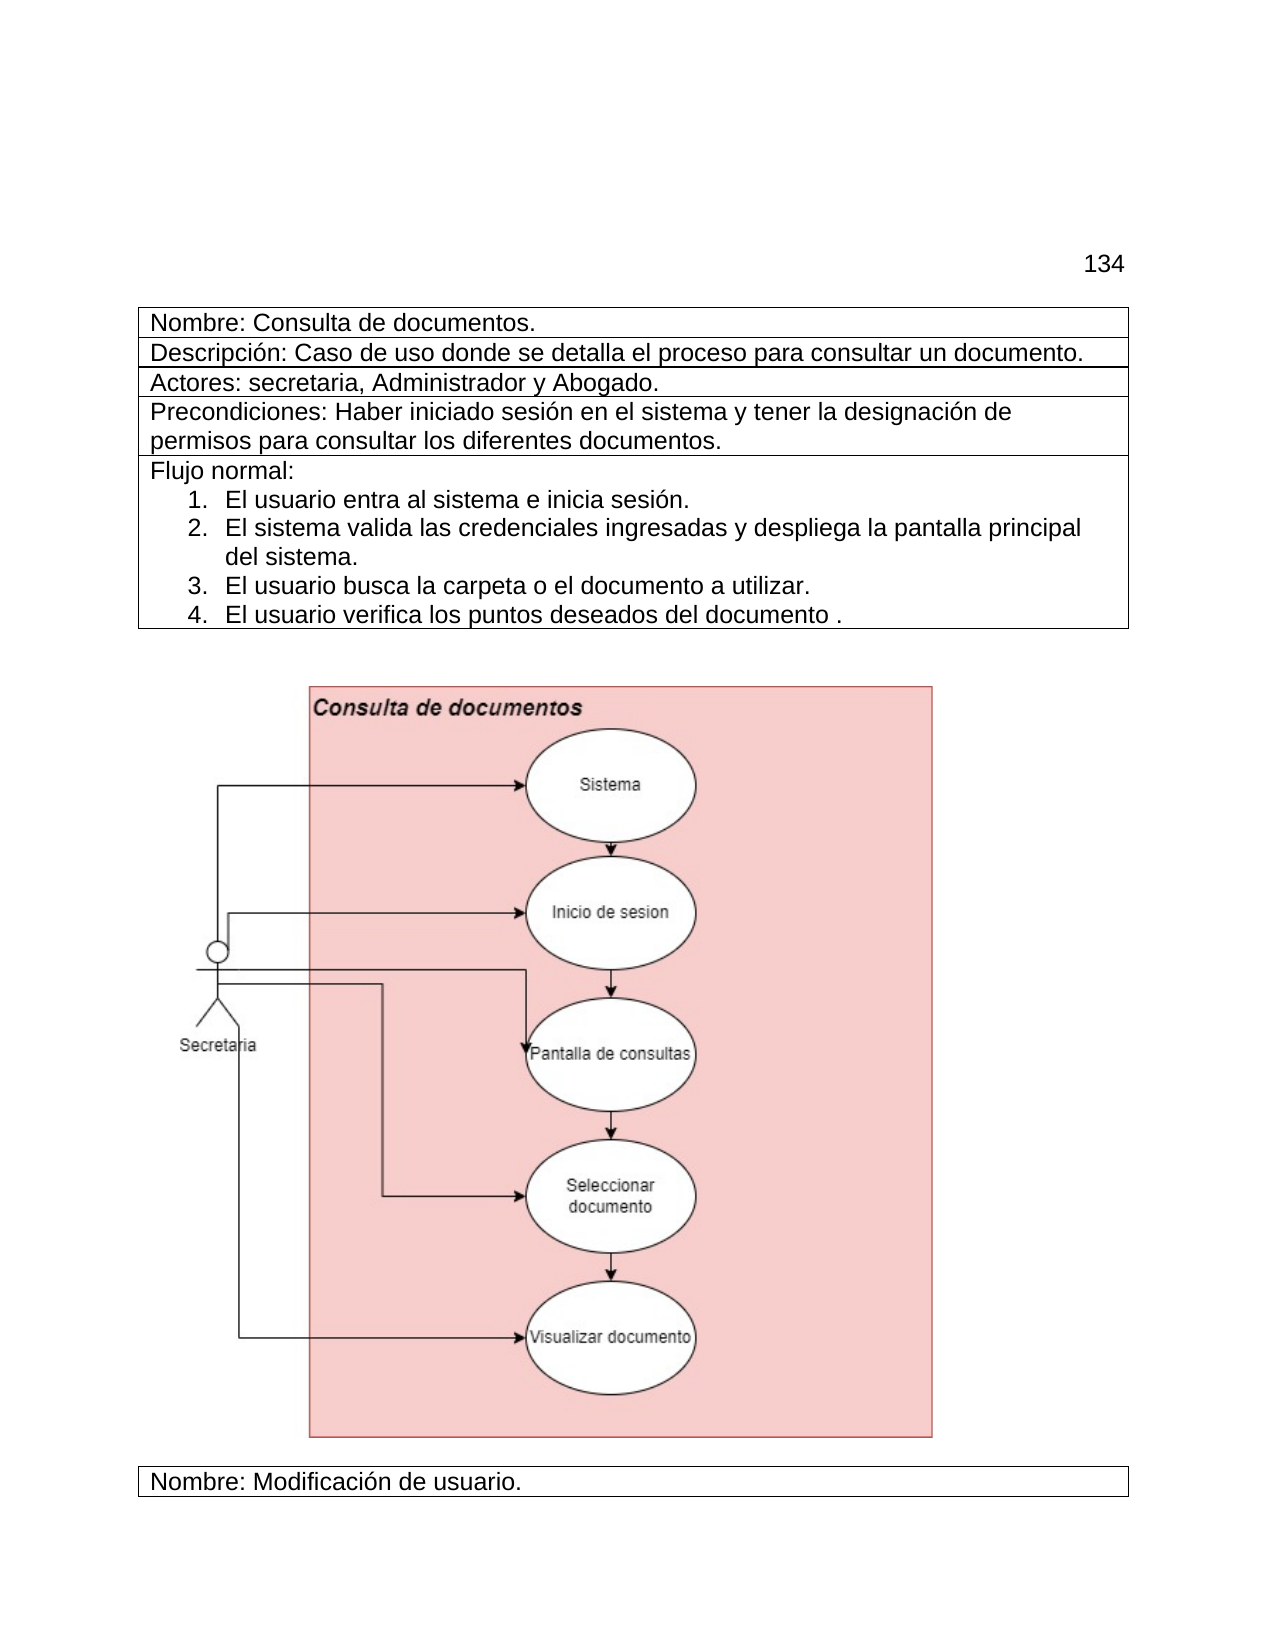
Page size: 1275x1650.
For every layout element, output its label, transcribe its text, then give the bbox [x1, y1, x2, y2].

table_header Nombre: Consulta de documentos. [139, 308, 1128, 337]
picture [179, 686, 933, 1438]
table_cell Actores: secretaria, Administrador y Abogado. [139, 368, 1128, 396]
table_cell Descripción: Caso de uso donde se detalla el proceso para consultar un documento. [139, 338, 1128, 366]
table_cell Flujo normal: El usuario entra al sistema e inicia sesión. El sistema valida las credenciales ingresadas y despliega la pantalla principal del sistema. El usuario busca la carpeta o el documento a utilizar. El usuario verifica los puntos deseados del documento . [139, 456, 1128, 628]
table_cell Precondiciones: Haber iniciado sesión en el sistema y tener la designación de permisos para consultar los diferentes documentos. [139, 397, 1128, 455]
table_header Nombre: Modificación de usuario. [139, 1467, 1128, 1496]
